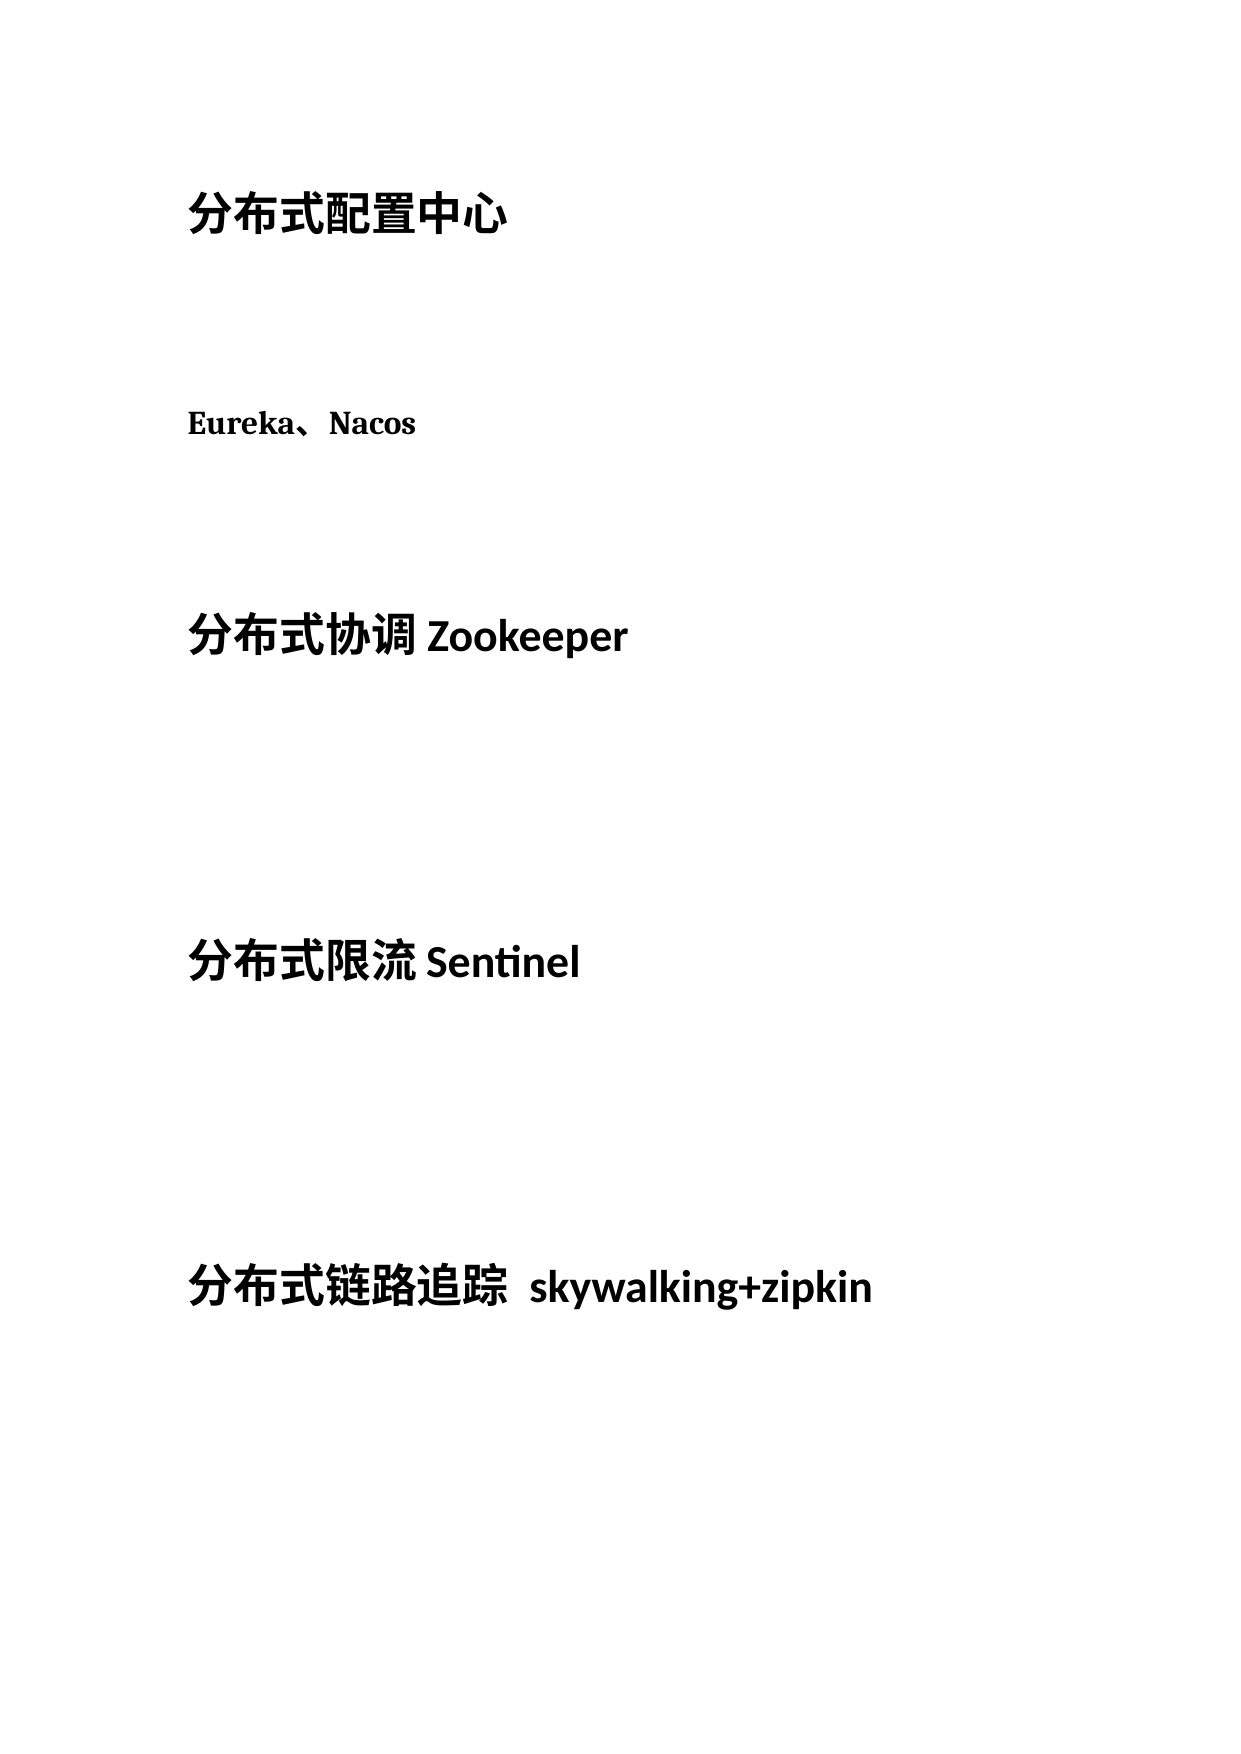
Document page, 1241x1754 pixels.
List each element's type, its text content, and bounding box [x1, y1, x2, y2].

subtitle 分布式配置中心 [187, 162, 1053, 259]
subtitle 分布式限流Sentinel [187, 908, 1053, 1006]
subtitle 分布式链路追踪 skywalking+zipkin [187, 1234, 1053, 1332]
subtitle 分布式协调 Zookeeper [187, 582, 1053, 680]
subtitle Eureka、Nacos [187, 387, 1053, 452]
